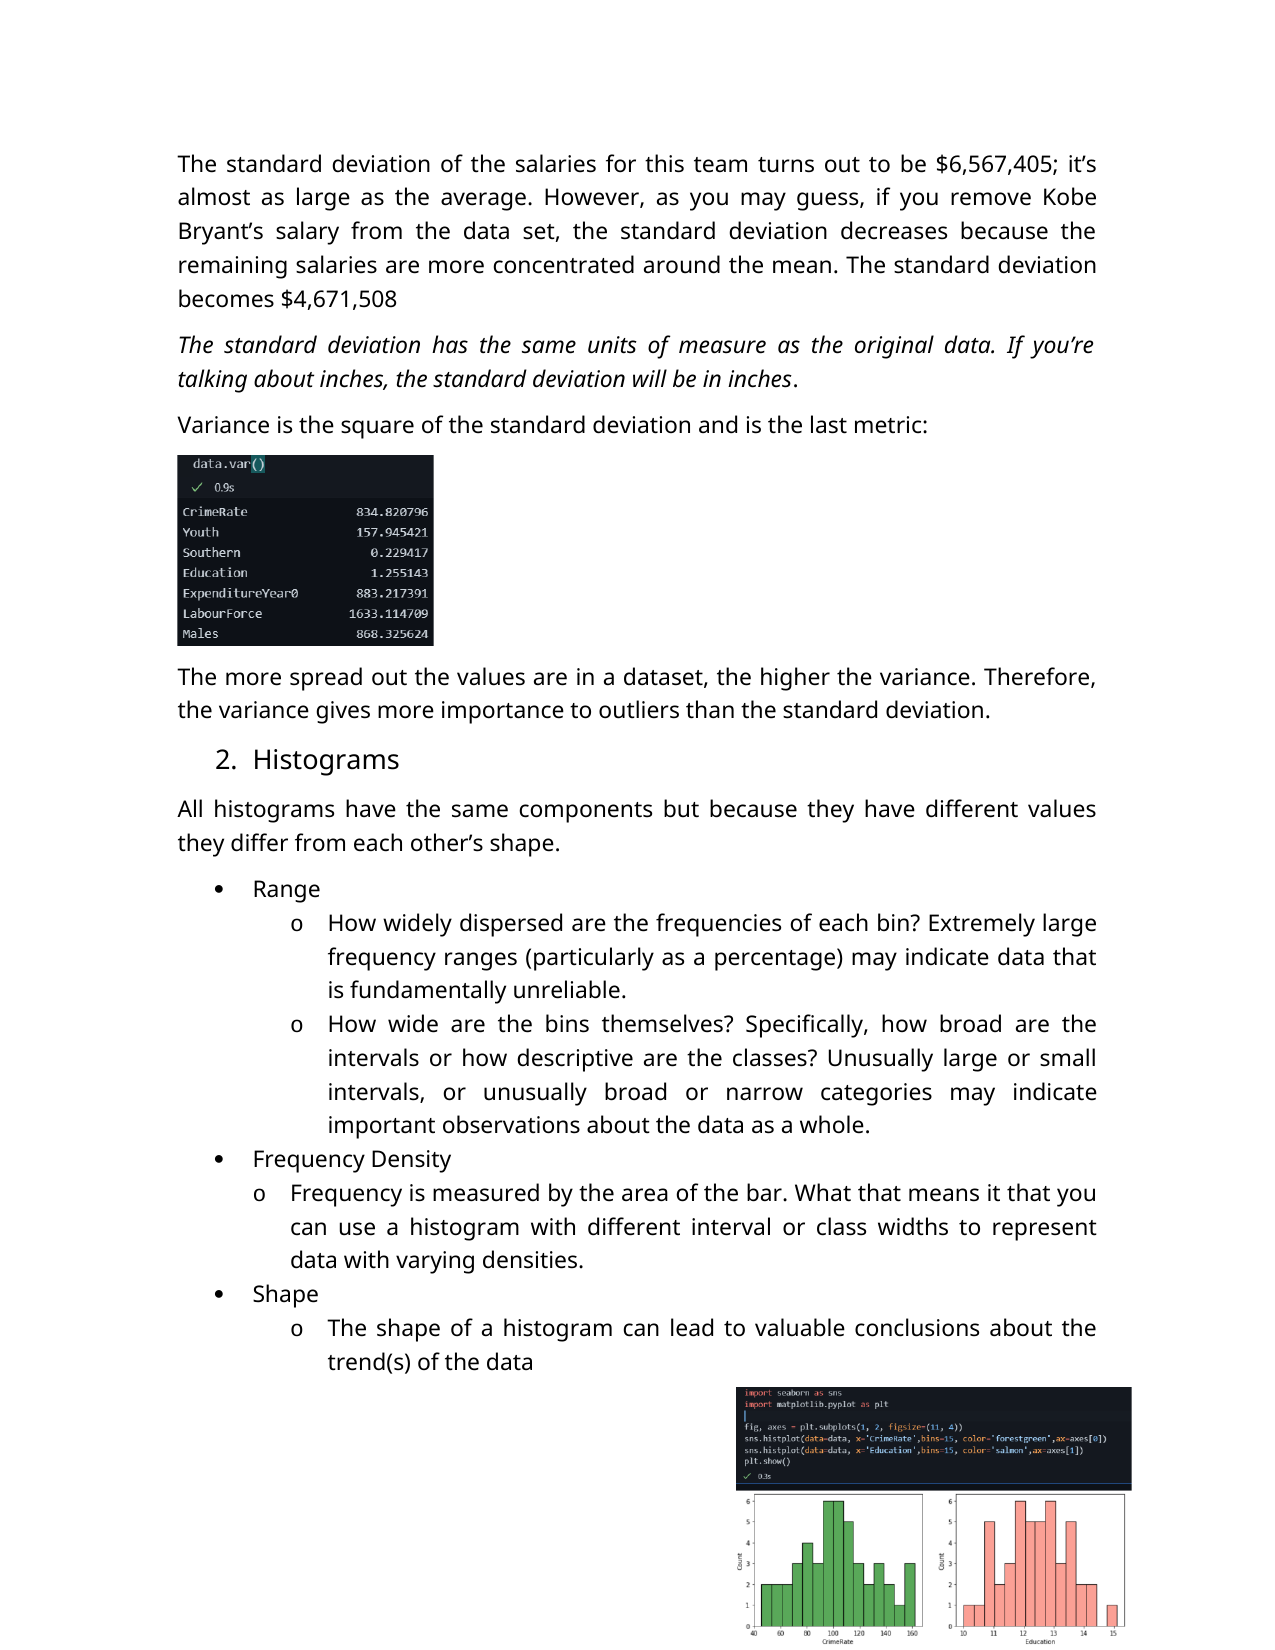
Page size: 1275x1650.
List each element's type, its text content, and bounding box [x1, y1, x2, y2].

text Variance is the square of the standard deviation and is the last metric: [177, 409, 1098, 440]
subtitle Histograms [215, 741, 1098, 777]
text The standard deviation has the same units of measure as the original data. If you’re talking about inches, the standard deviation will be in inches. [177, 329, 1098, 394]
list How widely dispersed are the frequencies of each bin? Extremely large frequency ranges (particularly as a percentage) may indicate data that is fundamentally unreliable. [290, 907, 1098, 1005]
list How wide are the bins themselves? Specifically, how broad are the intervals or how descriptive are the classes? Unusually large or small intervals, or unusually broad or narrow categories may indicate important observations about the data as a whole. [290, 1008, 1098, 1141]
text All histograms have the same components but because they have different values they differ from each other’s shape. [177, 793, 1098, 858]
list The shape of a histogram can lead to valuable conclusions about the trend(s) of the data [290, 1312, 1098, 1377]
picture [177, 455, 434, 646]
list Range [215, 873, 1098, 904]
list Frequency is measured by the area of the bar. What that means it that you can use a histogram with different interval or class widths to represent data with varying densities. [252, 1177, 1098, 1276]
list Shape [215, 1278, 1098, 1309]
text The standard deviation of the salaries for this team turns out to be $6,567,405; it’s almost as large as the average. However, as you may guess, if you remove Kobe Bryant’s salary from the data set, the standard deviation decreases because the remaining salaries are more concentrated around the mean. The standard deviation becomes $4,671,508 [177, 148, 1098, 314]
text The more spread out the values are in a dataset, the higher the variance. Therefore, the variance gives more importance to outliers than the standard deviation. [177, 661, 1098, 726]
picture [736, 1387, 1132, 1650]
list Frequency Density [215, 1143, 1098, 1174]
